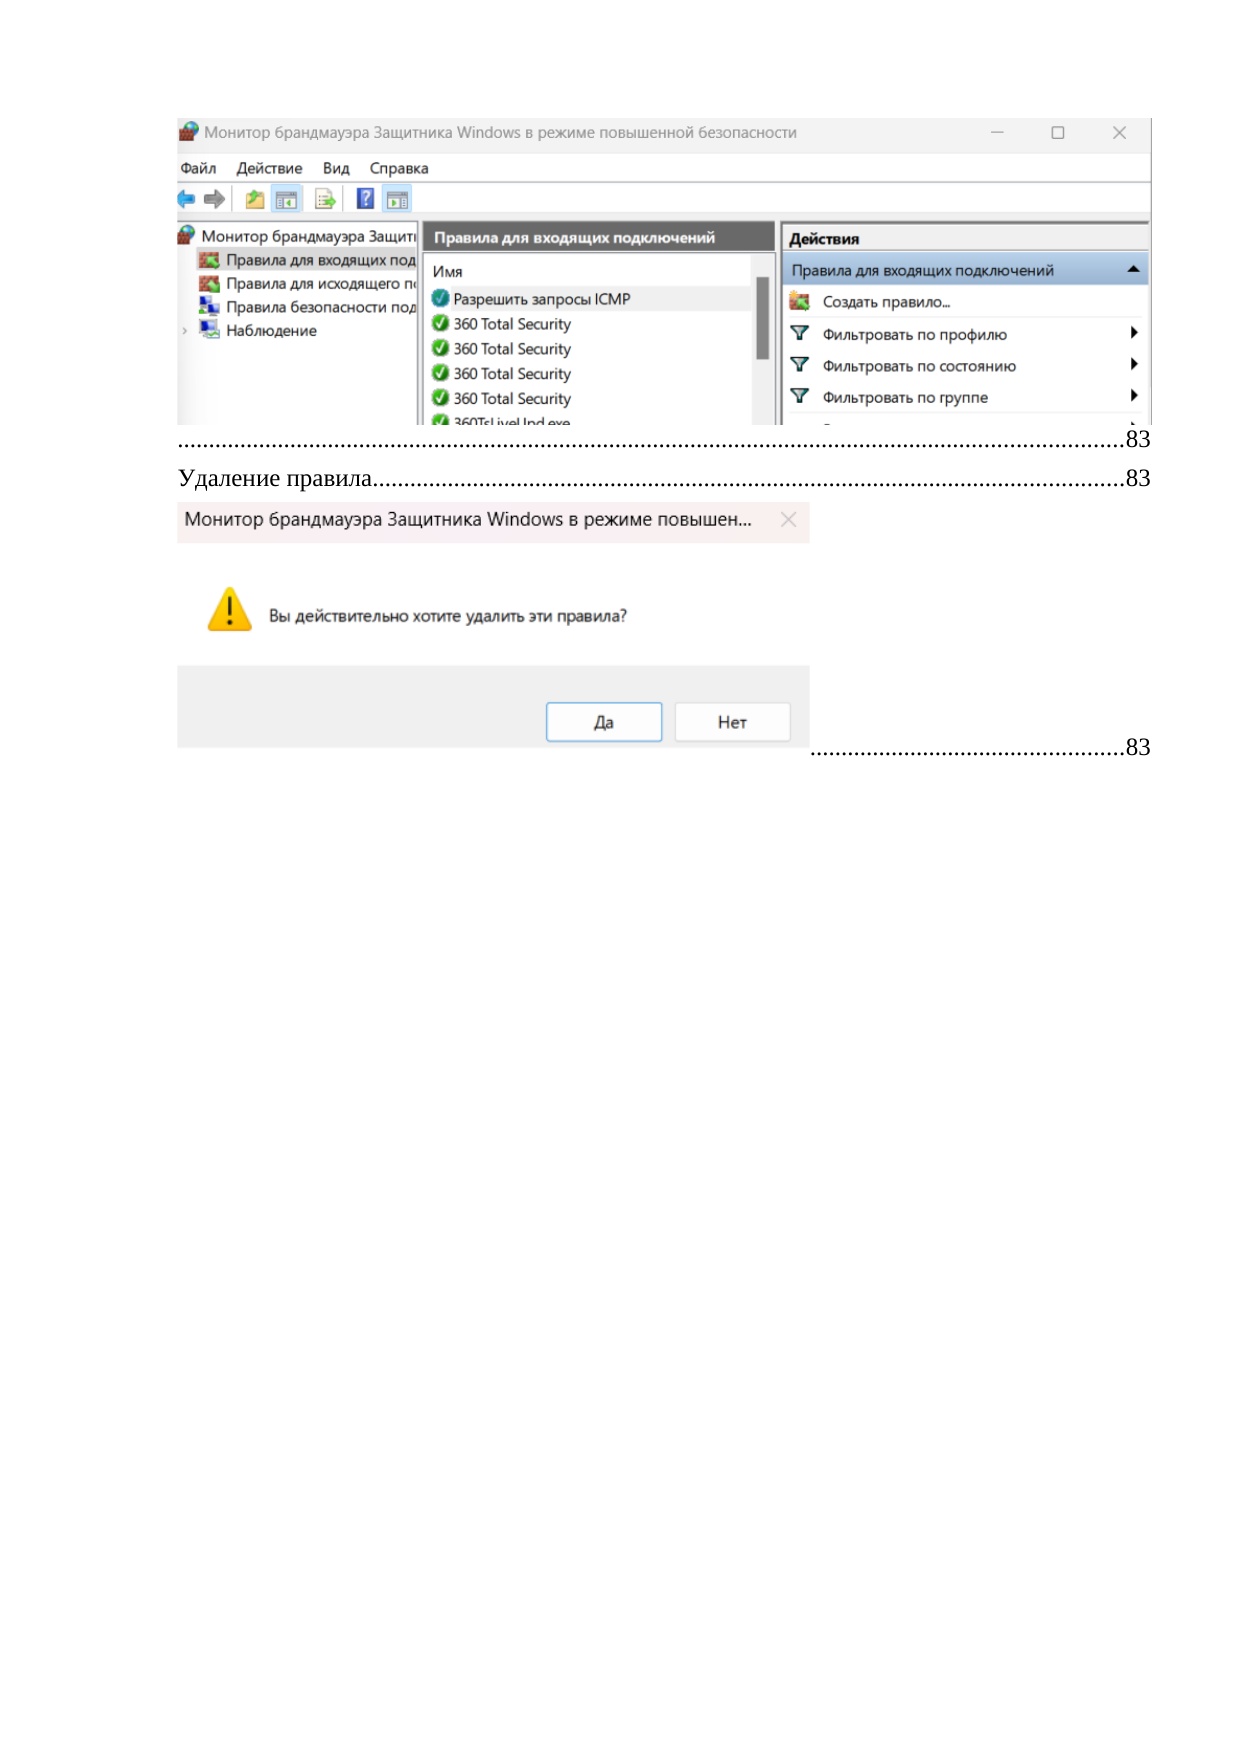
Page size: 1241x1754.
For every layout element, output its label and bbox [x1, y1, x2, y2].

picture [177, 502, 810, 755]
picture [177, 118, 1152, 425]
